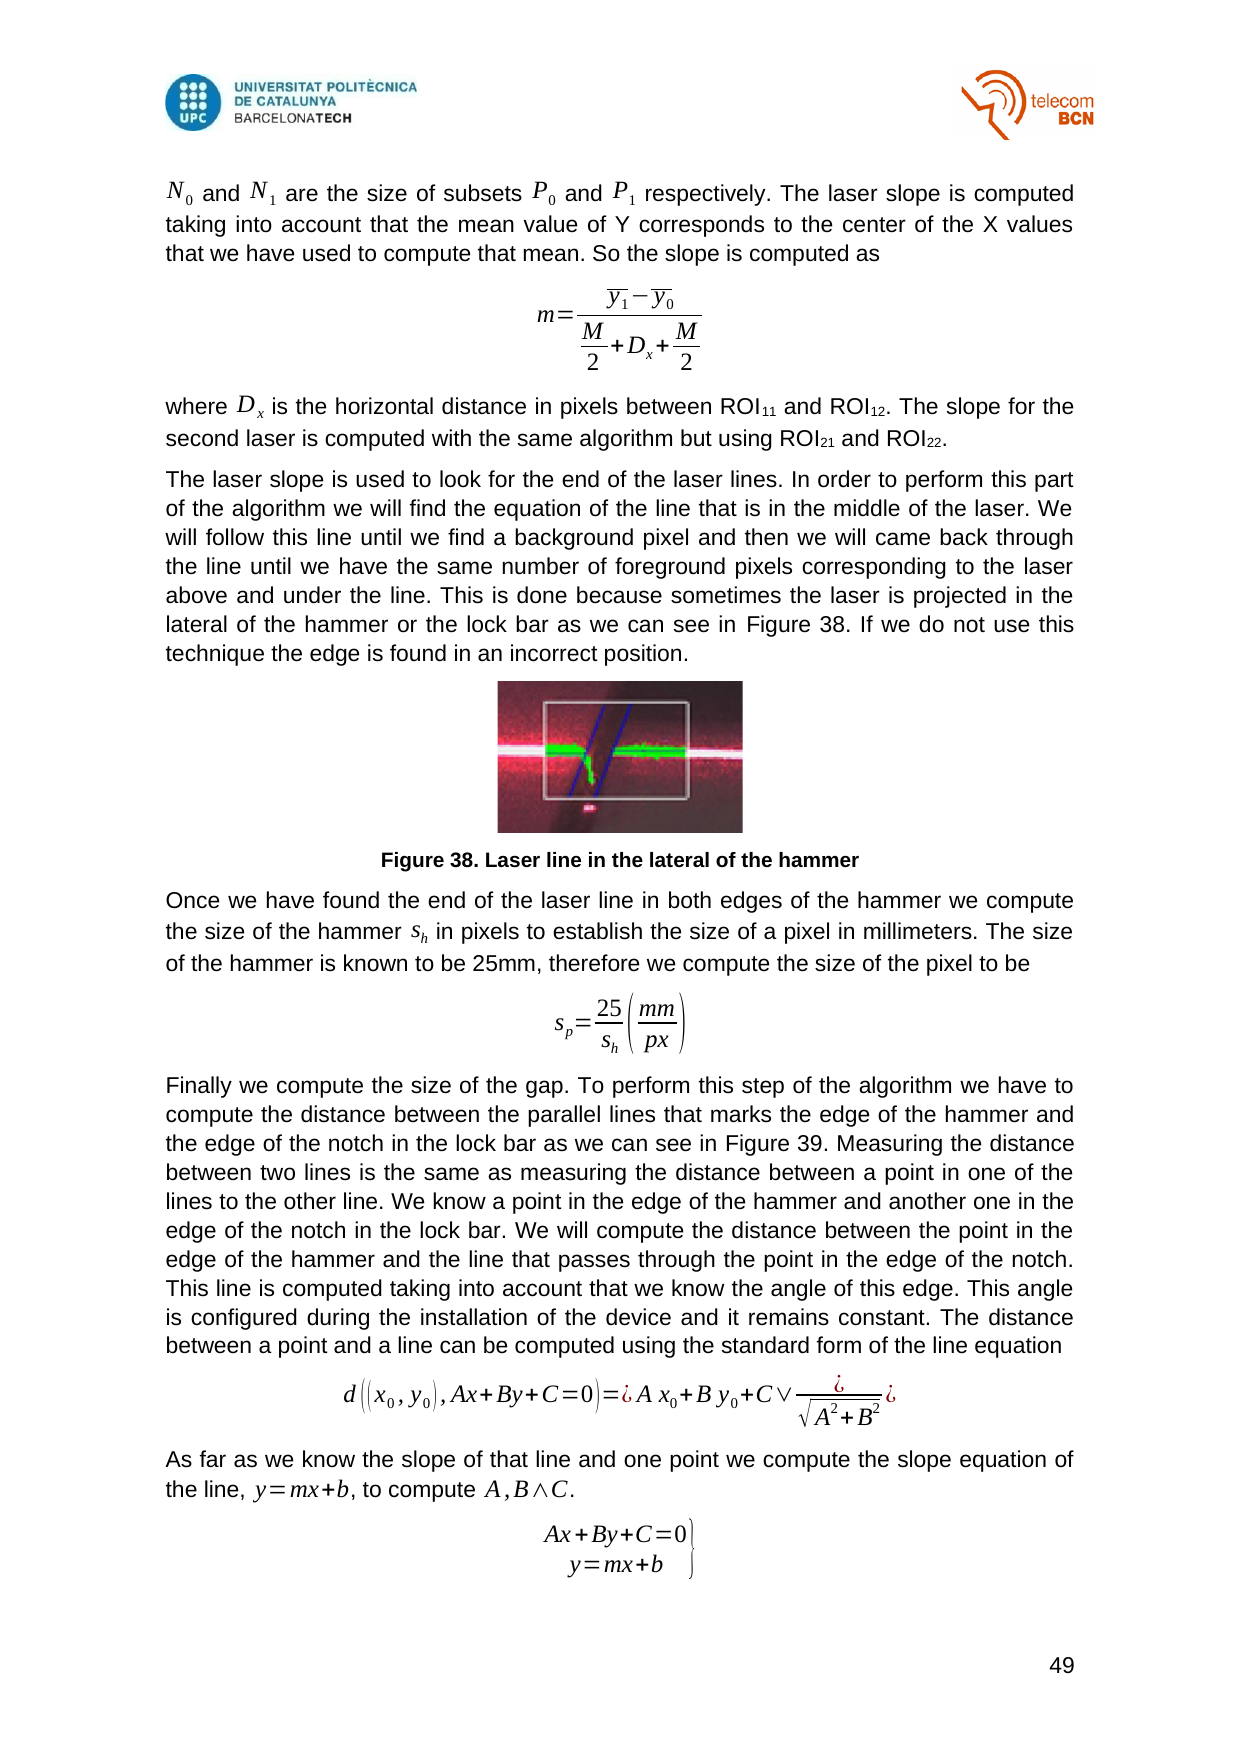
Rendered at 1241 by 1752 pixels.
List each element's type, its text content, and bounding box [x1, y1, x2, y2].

text where is the horizontal distance in pixels between ROI11 and ROI12. The slope for the second laser is computed with the same algorithm but using ROI21 and ROI22. [165, 391, 1075, 451]
text As far as we know the slope of that line and one point we compute the slope equation of the line, , to compute . [165, 1446, 1075, 1503]
text Once we have found the end of the laser line in both edges of the hammer we compute the size of the hammer in pixels to establish the size of a pixel in millimeters. The size of the hammer is known to be 25mm, therefore we compute the size of the pixel to be [165, 887, 1075, 976]
text Finally we compute the size of the gap. To perform this step of the algorithm we have to compute the distance between the parallel lines that marks the edge of the hammer and the edge of the notch in the lock bar as we can see in Figure 39. Measuring the distance between two lines is the same as measuring the distance between a point in one of the lines to the other line. We know a point in the edge of the hammer and another one in the edge of the notch in the lock bar. We will compute the distance between the point in the edge of the hammer and the line that passes through the point in the edge of the notch. This line is computed taking into account that we know the angle of this edge. This angle is configured during the installation of the device and it remains constant. The distance between a point and a line can be computed using the standard form of the line equation [165, 1072, 1075, 1359]
picture [952, 64, 1097, 140]
text and are the size of subsets and respectively. The laser slope is computed taking into account that the mean value of Y corresponds to the center of the X values that we have used to compute that mean. So the slope is computed as [165, 177, 1075, 266]
picture [497, 681, 743, 833]
text The laser slope is used to look for the end of the laser lines. In order to perform this part of the algorithm we will find the equation of the line that is in the middle of the laser. We will follow this line until we find a background pixel and then we will came back through the line until we have the same number of foreground pixels corresponding to the laser above and under the line. This is done because sometimes the laser is projected in the lateral of the hammer or the lock bar as we can see in Figure 38. If we do not use this technique the edge is found in an incorrect position. [165, 466, 1075, 666]
picture [165, 74, 417, 131]
